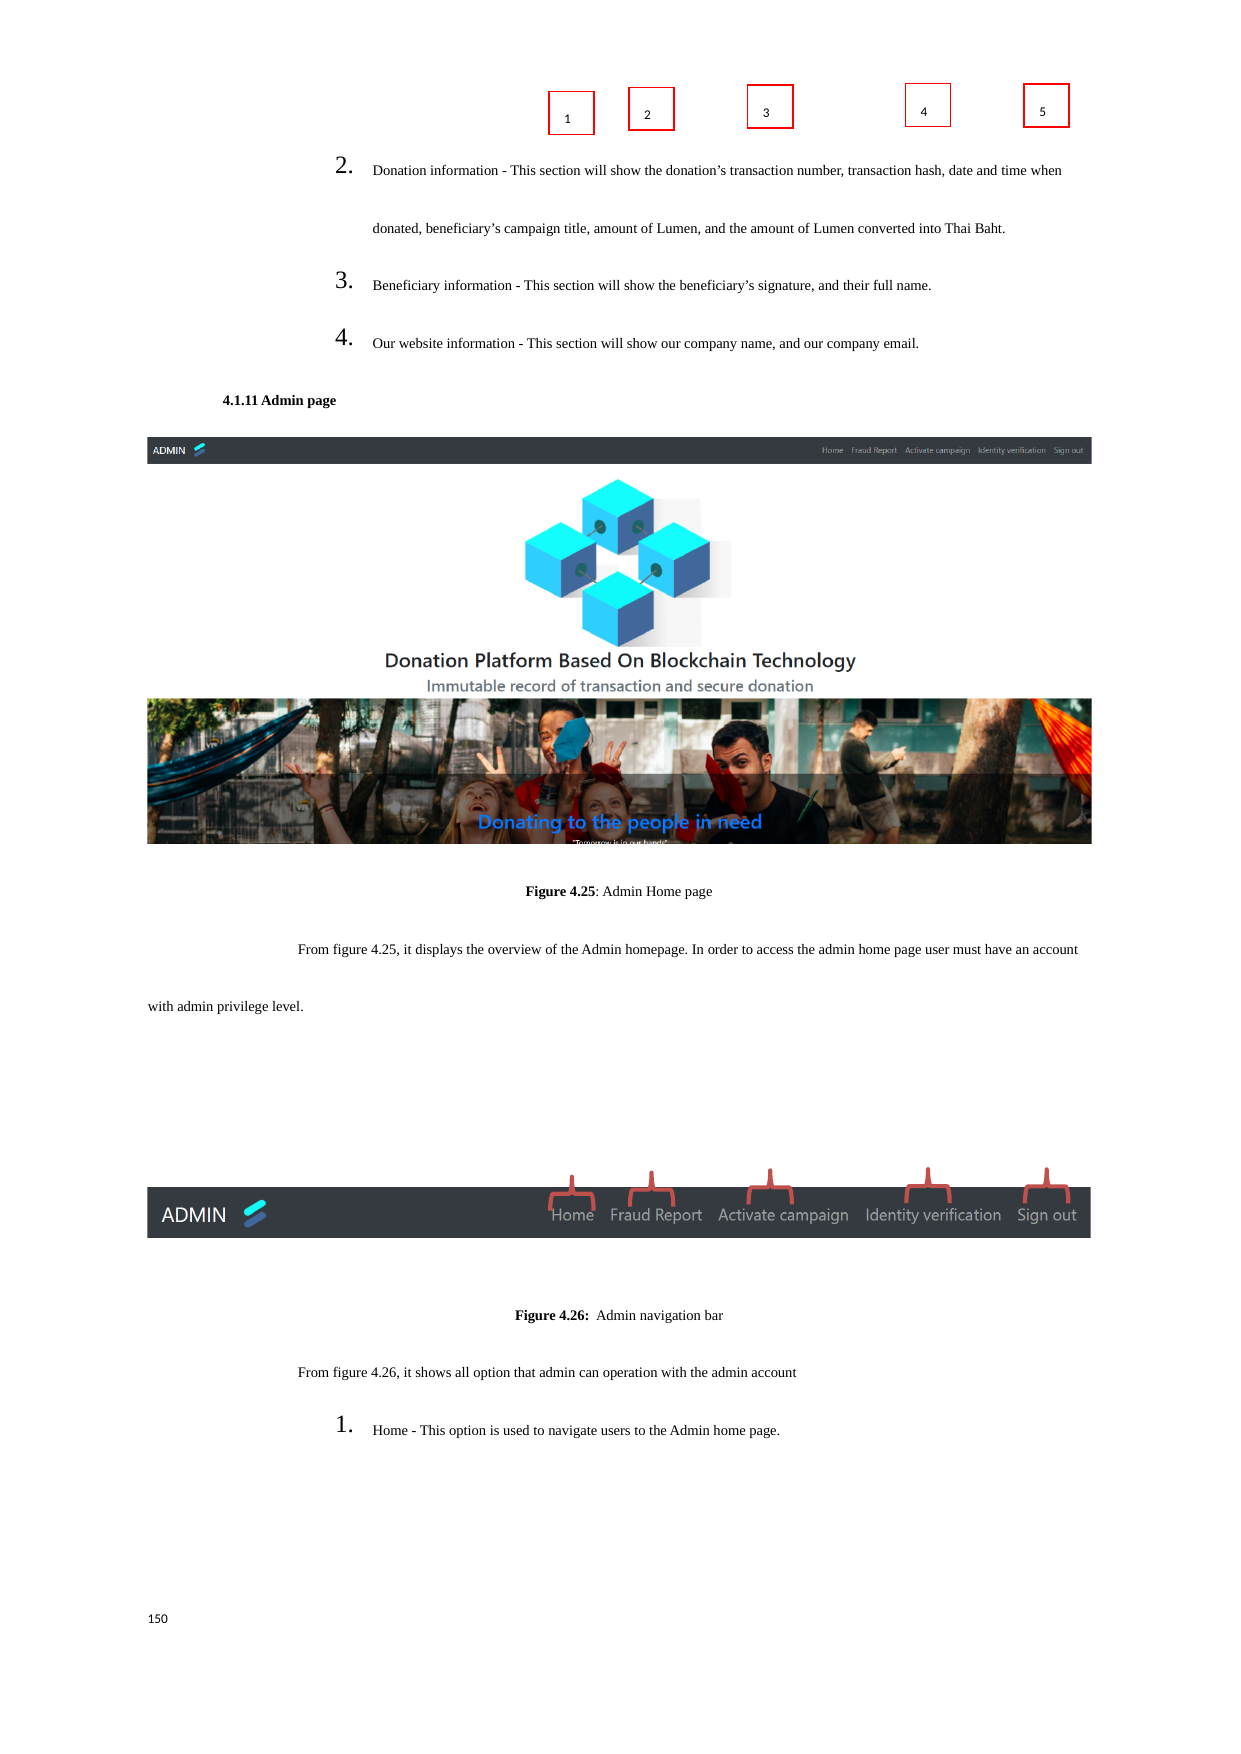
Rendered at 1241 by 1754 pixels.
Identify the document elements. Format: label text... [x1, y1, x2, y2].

text From figure 4.25, it displays the overview of the Admin homepage. In order to access the admin home page user must have an account with admin privilege level. [147, 929, 1090, 1015]
list Our website information - This section will show our company name, and our company email. [335, 322, 1090, 351]
picture [147, 771, 157, 777]
list Donation information - This section will show the donation’s transaction number, transaction hash, date and time when donated, beneficiary’s campaign title, amount of Lumen, and the amount of Lumen converted into Thai Baht. [335, 150, 1090, 236]
picture [147, 1187, 1091, 1238]
list Home - This option is used to navigate users to the Admin home page. [335, 1409, 1090, 1438]
picture [147, 437, 1092, 844]
list Beneficiary information - This section will show the beneficiary’s signature, and their full name. [335, 265, 1090, 294]
text Figure 4.25: Admin Home page [147, 871, 1090, 900]
picture [168, 762, 185, 770]
text Figure 4.26: Admin navigation bar [147, 1294, 1090, 1323]
text From figure 4.26, it shows all option that admin can operation with the admin account [223, 1352, 1090, 1381]
text 4.1.11 Admin page [148, 380, 1090, 409]
